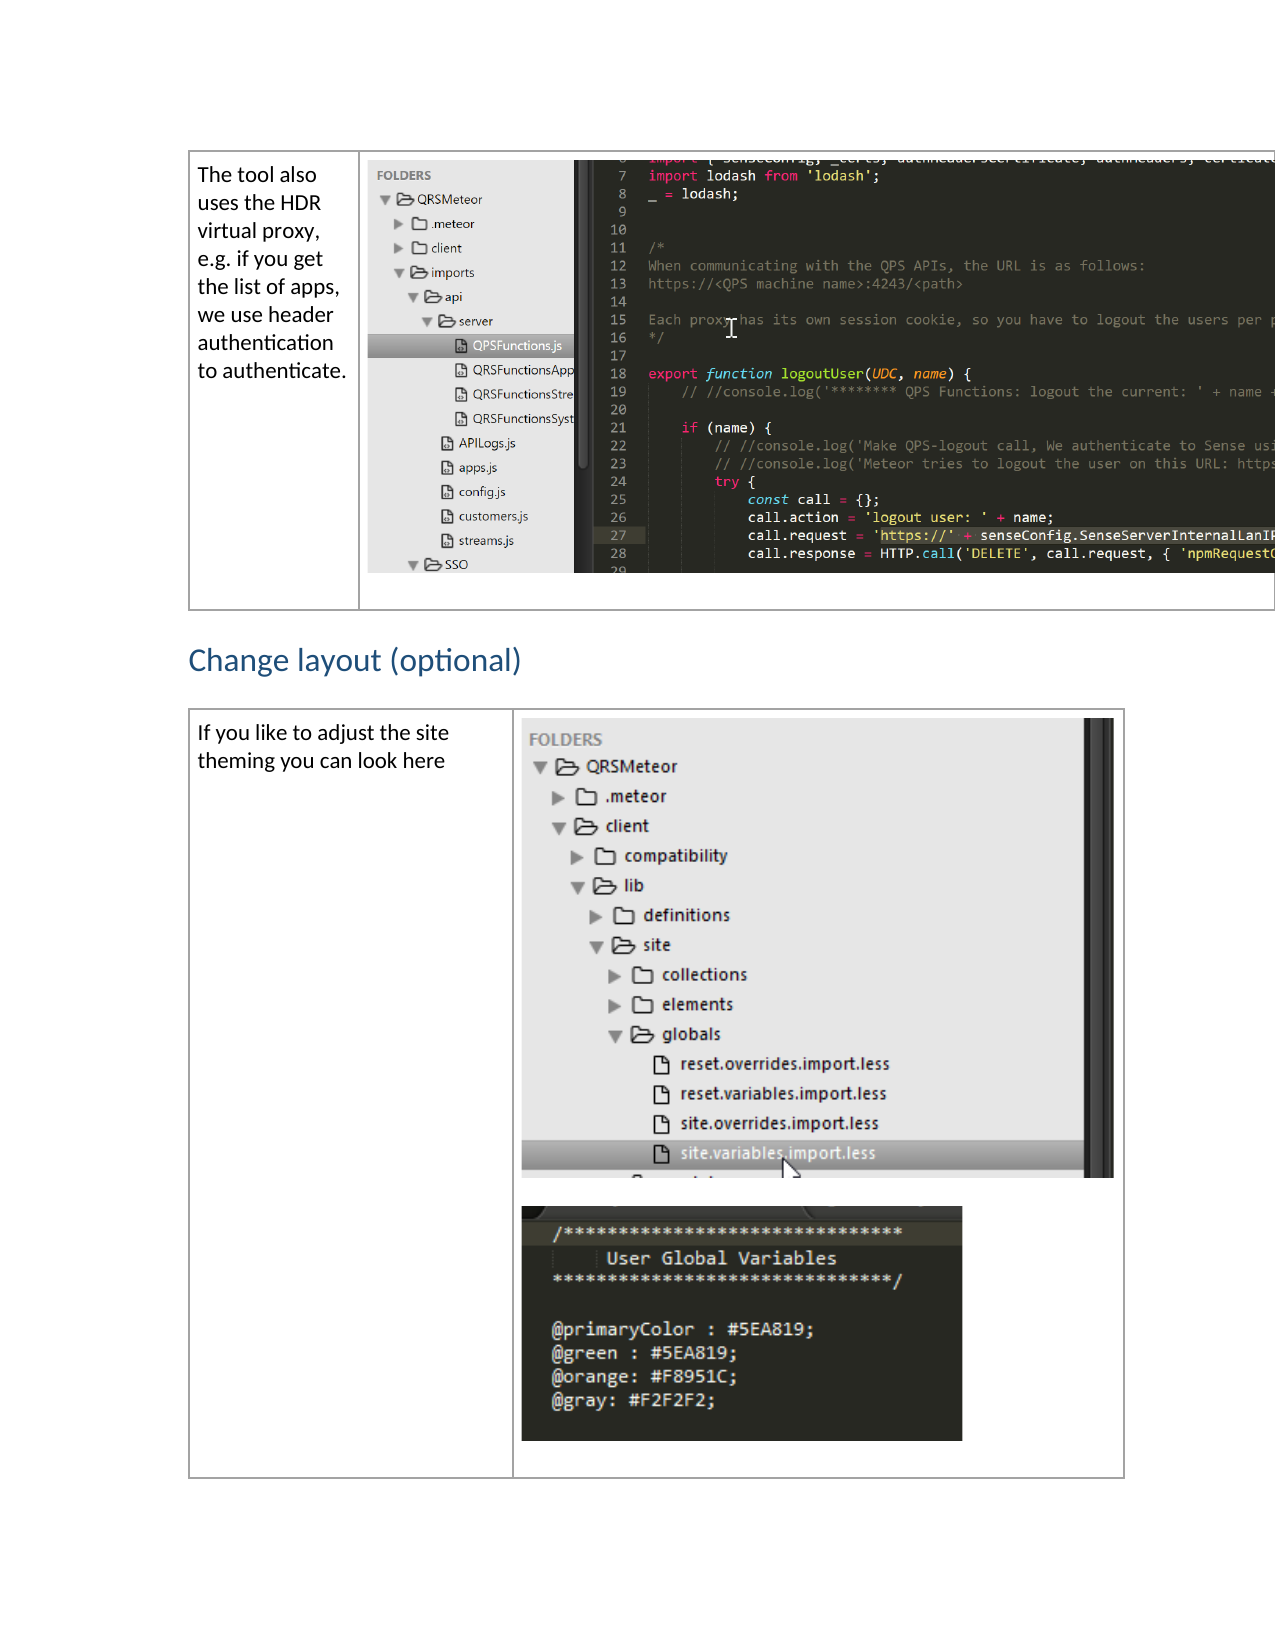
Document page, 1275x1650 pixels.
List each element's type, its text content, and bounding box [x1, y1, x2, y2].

picture [521, 1206, 963, 1441]
picture [521, 718, 1114, 1178]
picture [367, 160, 1275, 573]
text Change layout (optional) [188, 639, 1125, 680]
table_header If you like to adjust the site theming you can look here [190, 710, 512, 1477]
table_header [514, 710, 1123, 1477]
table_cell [360, 152, 1274, 609]
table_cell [190, 152, 358, 609]
